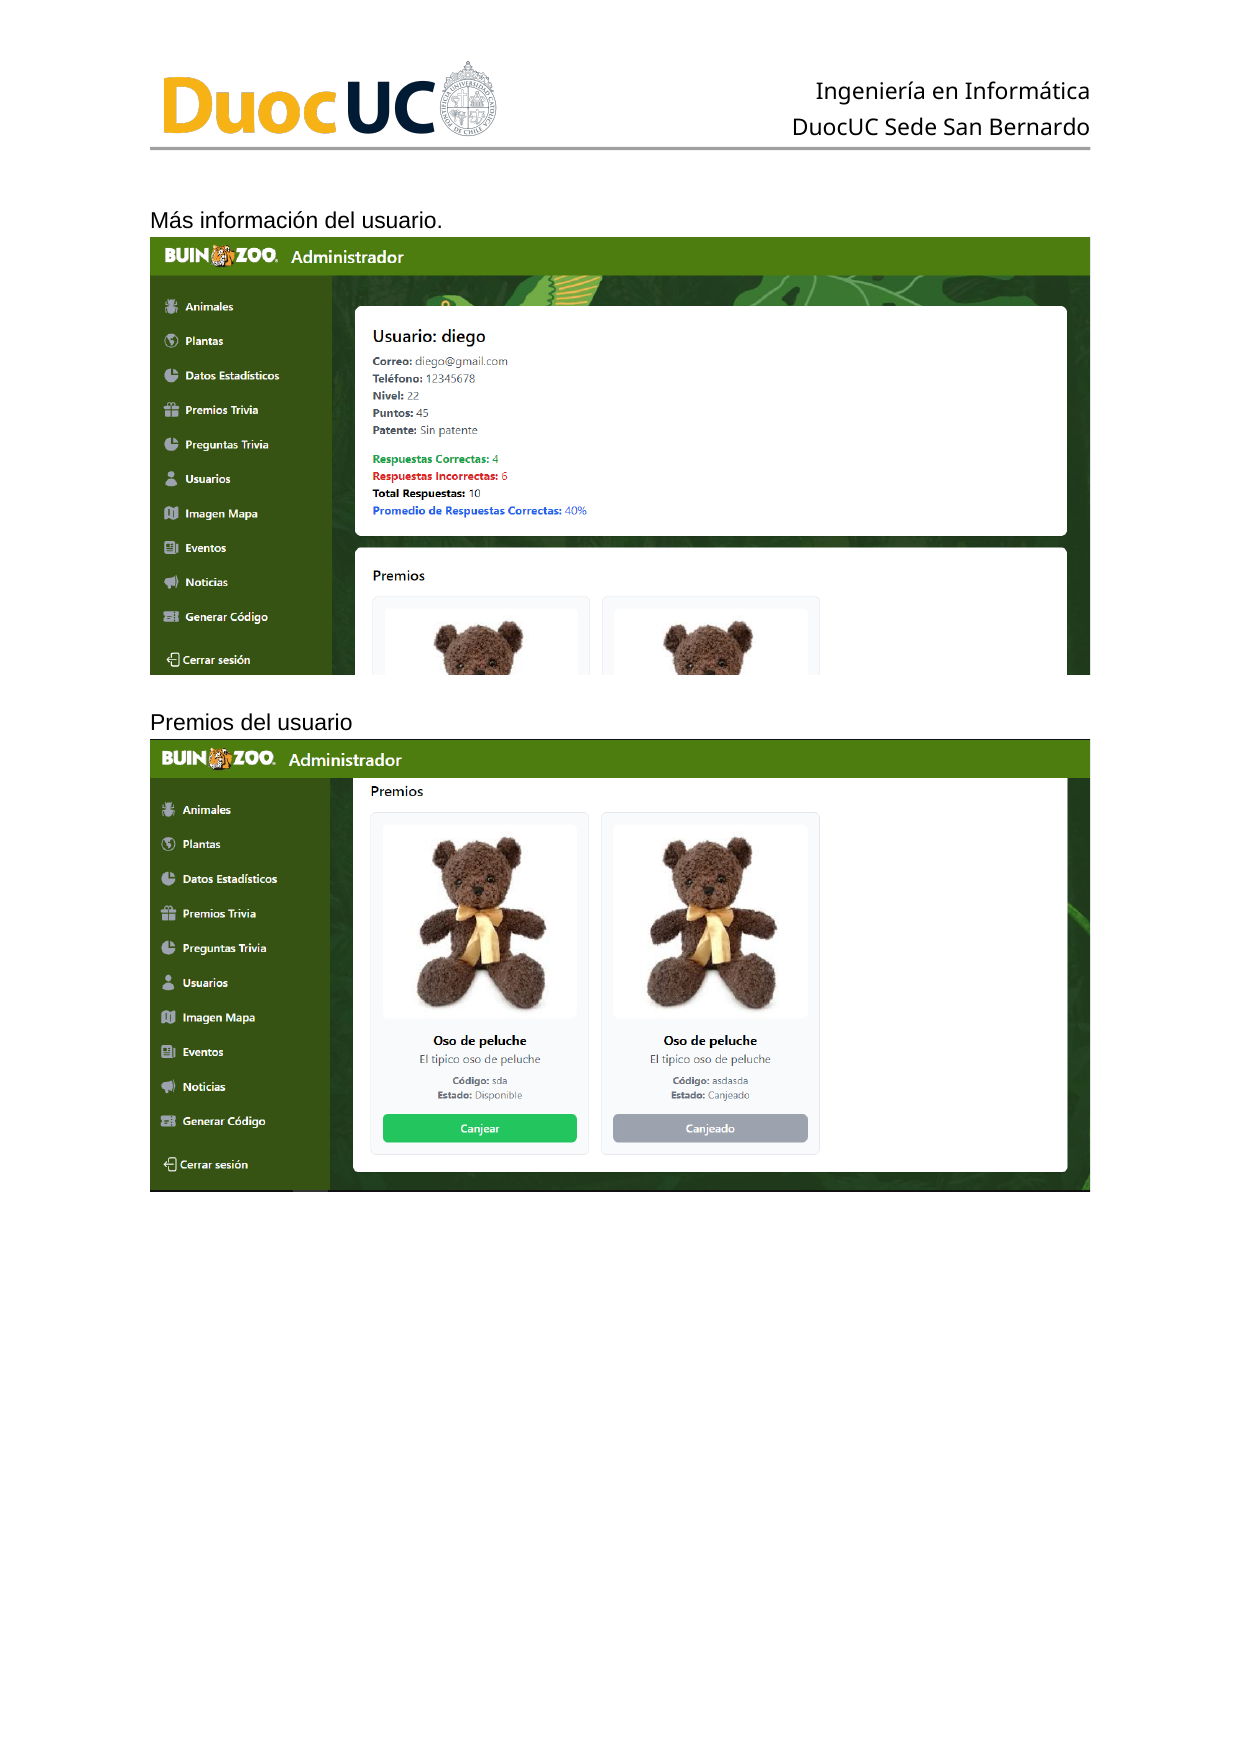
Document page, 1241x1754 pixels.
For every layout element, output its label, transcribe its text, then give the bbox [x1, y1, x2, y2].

picture [150, 237, 1091, 675]
picture [159, 56, 501, 141]
text Premios del usuario [150, 709, 1090, 735]
picture [150, 739, 1091, 1192]
text Más información del usuario. [150, 207, 1090, 234]
